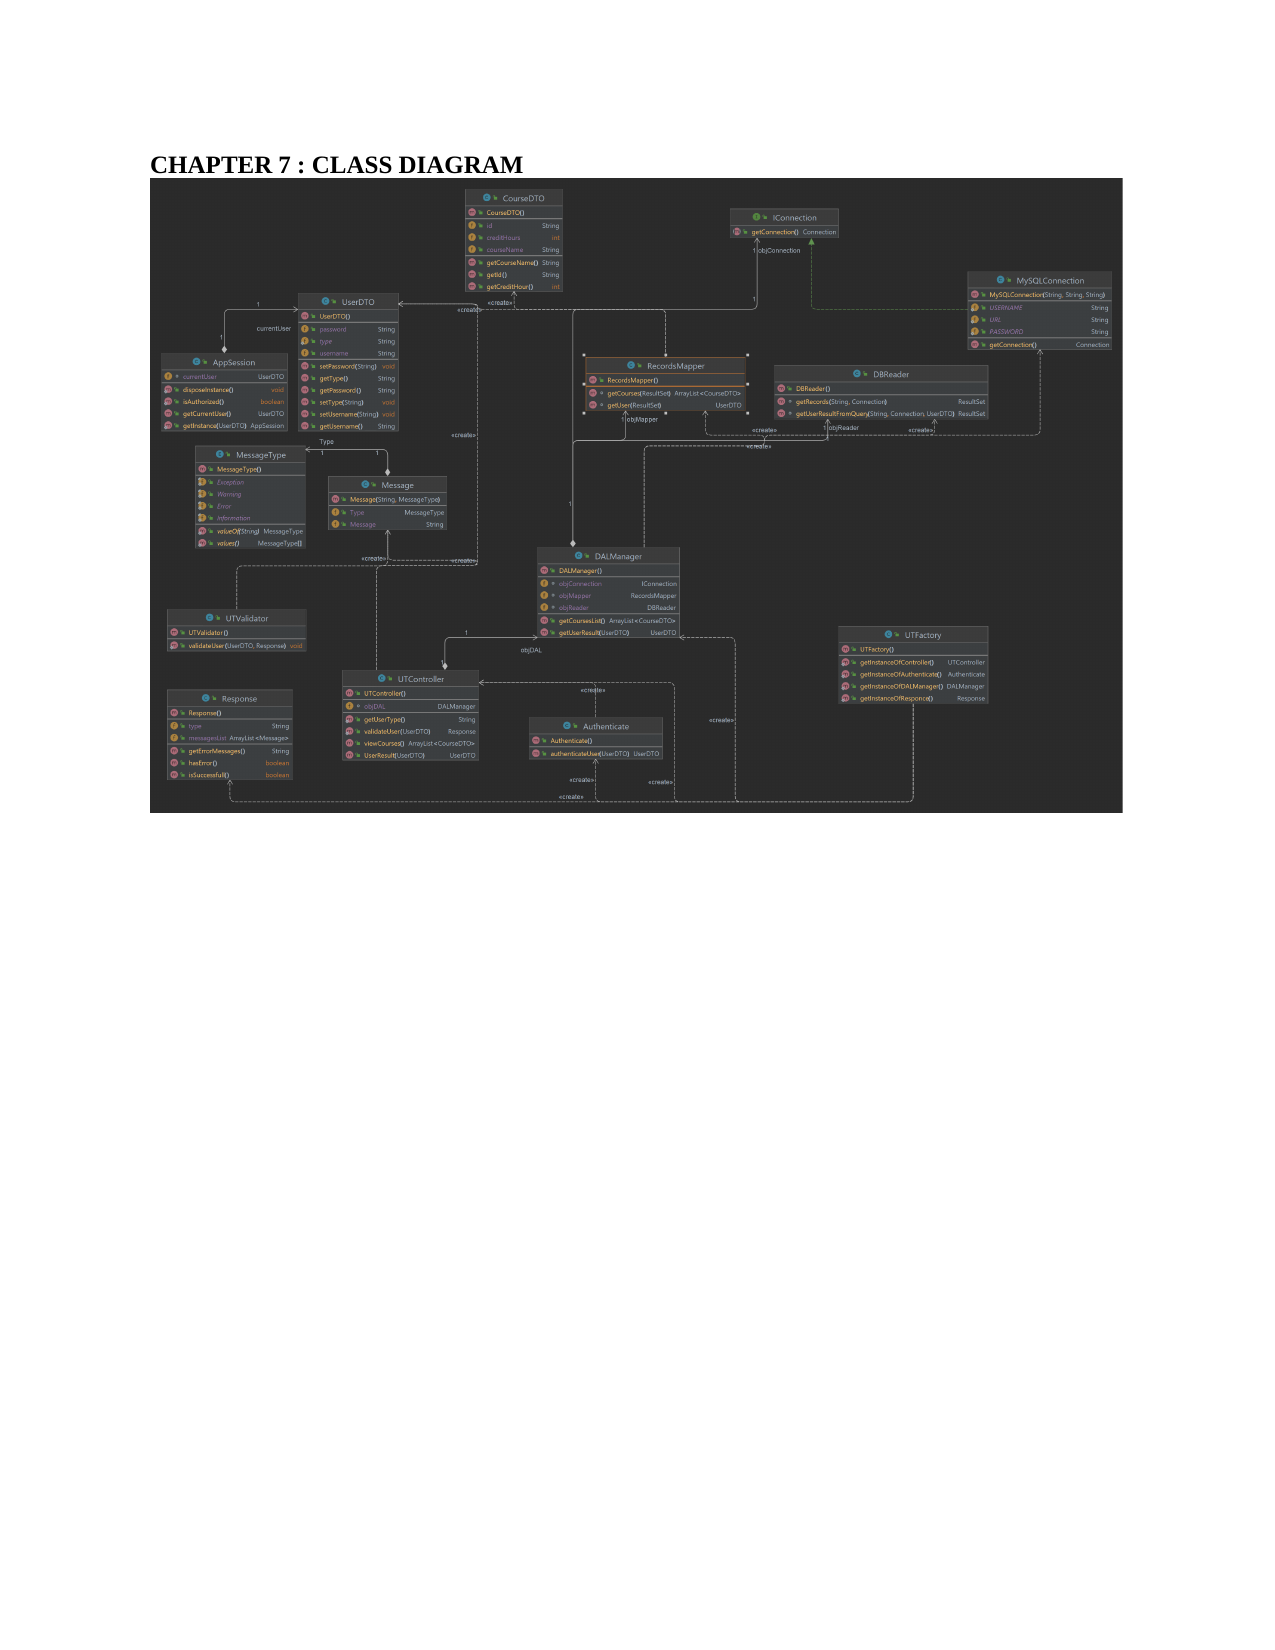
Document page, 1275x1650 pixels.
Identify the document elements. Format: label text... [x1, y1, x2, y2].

picture [150, 178, 1123, 813]
